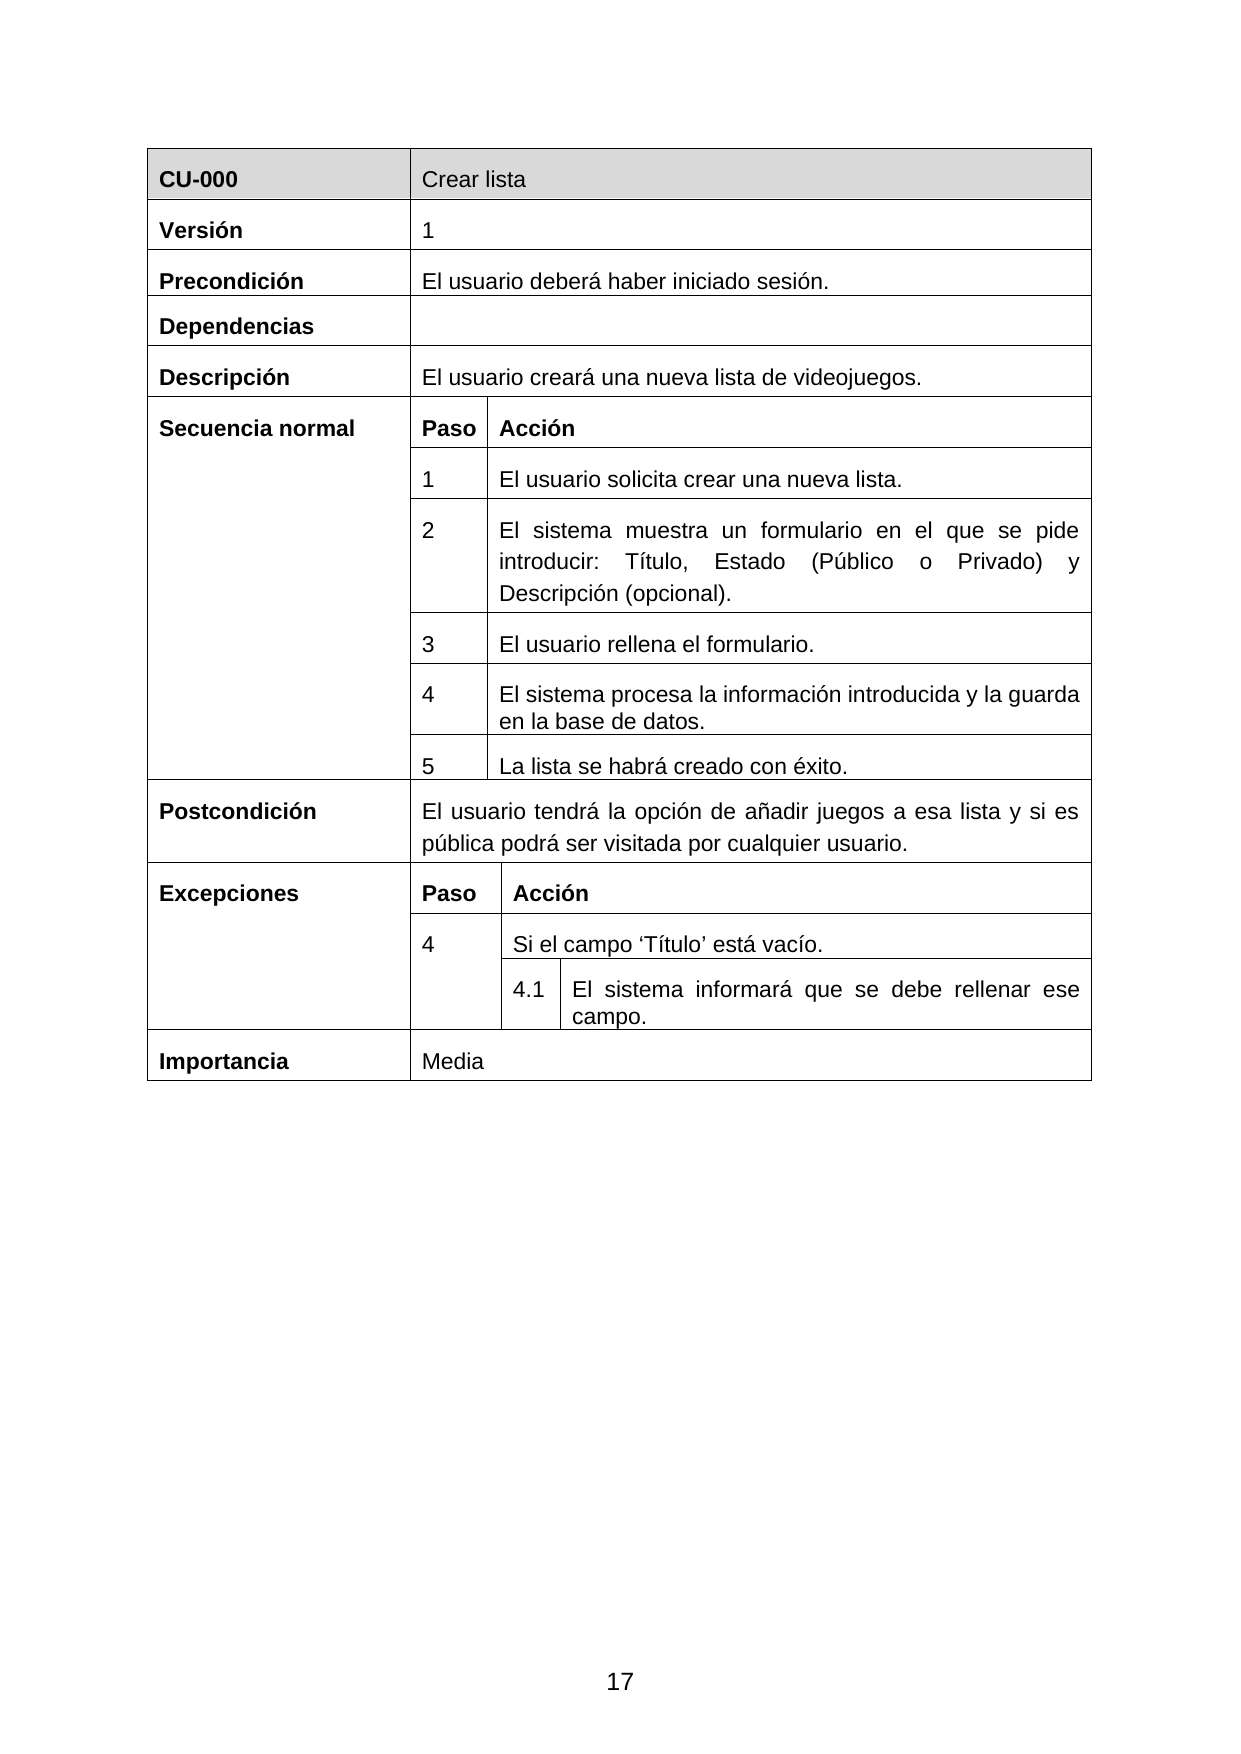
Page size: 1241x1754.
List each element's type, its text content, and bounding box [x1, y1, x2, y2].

table_cell 4 [411, 914, 501, 1029]
table_cell El usuario tendrá la opción de añadir juegos a esa lista y si es pública podrá ser visitada por cualquier usuario. [411, 780, 1091, 862]
table_cell Postcondición [148, 780, 410, 862]
table_cell Paso [411, 397, 487, 447]
table_cell El usuario solicita crear una nueva lista. [488, 448, 1091, 498]
table_cell 1 [411, 448, 487, 498]
table_cell Excepciones [148, 863, 410, 1029]
table_cell 3 [411, 613, 487, 663]
table_cell Descripción [148, 346, 410, 396]
table_cell Versión [148, 200, 410, 249]
table_cell El sistema informará que se debe rellenar ese campo. [561, 959, 1091, 1029]
table_cell 5 [411, 735, 487, 779]
table_cell El sistema muestra un formulario en el que se pide introducir: Título, Estado (Público o Privado) y Descripción (opcional). [488, 499, 1091, 612]
table_cell Dependencias [148, 296, 410, 345]
table_cell Media [411, 1030, 1091, 1080]
table_header Crear lista [411, 149, 1091, 198]
table_cell El usuario rellena el formulario. [488, 613, 1091, 663]
table_cell Secuencia normal [148, 397, 410, 779]
table_cell 4 [411, 664, 487, 734]
table_cell [411, 296, 1091, 345]
table_cell 4.1 [502, 959, 560, 1029]
table_cell Si el campo ‘Título’ está vacío. [502, 914, 1091, 957]
table_cell El usuario creará una nueva lista de videojuegos. [411, 346, 1091, 396]
table_cell 2 [411, 499, 487, 612]
table_cell Paso [411, 863, 501, 912]
table_cell El usuario deberá haber iniciado sesión. [411, 250, 1091, 294]
table_header CU-000 [148, 149, 410, 198]
table_cell 1 [411, 200, 1091, 249]
table_cell Acción [488, 397, 1091, 447]
table_cell La lista se habrá creado con éxito. [488, 735, 1091, 779]
table_cell El sistema procesa la información introducida y la guarda en la base de datos. [488, 664, 1091, 734]
table_cell Acción [502, 863, 1091, 912]
table_cell Importancia [148, 1030, 410, 1080]
table_cell Precondición [148, 250, 410, 294]
